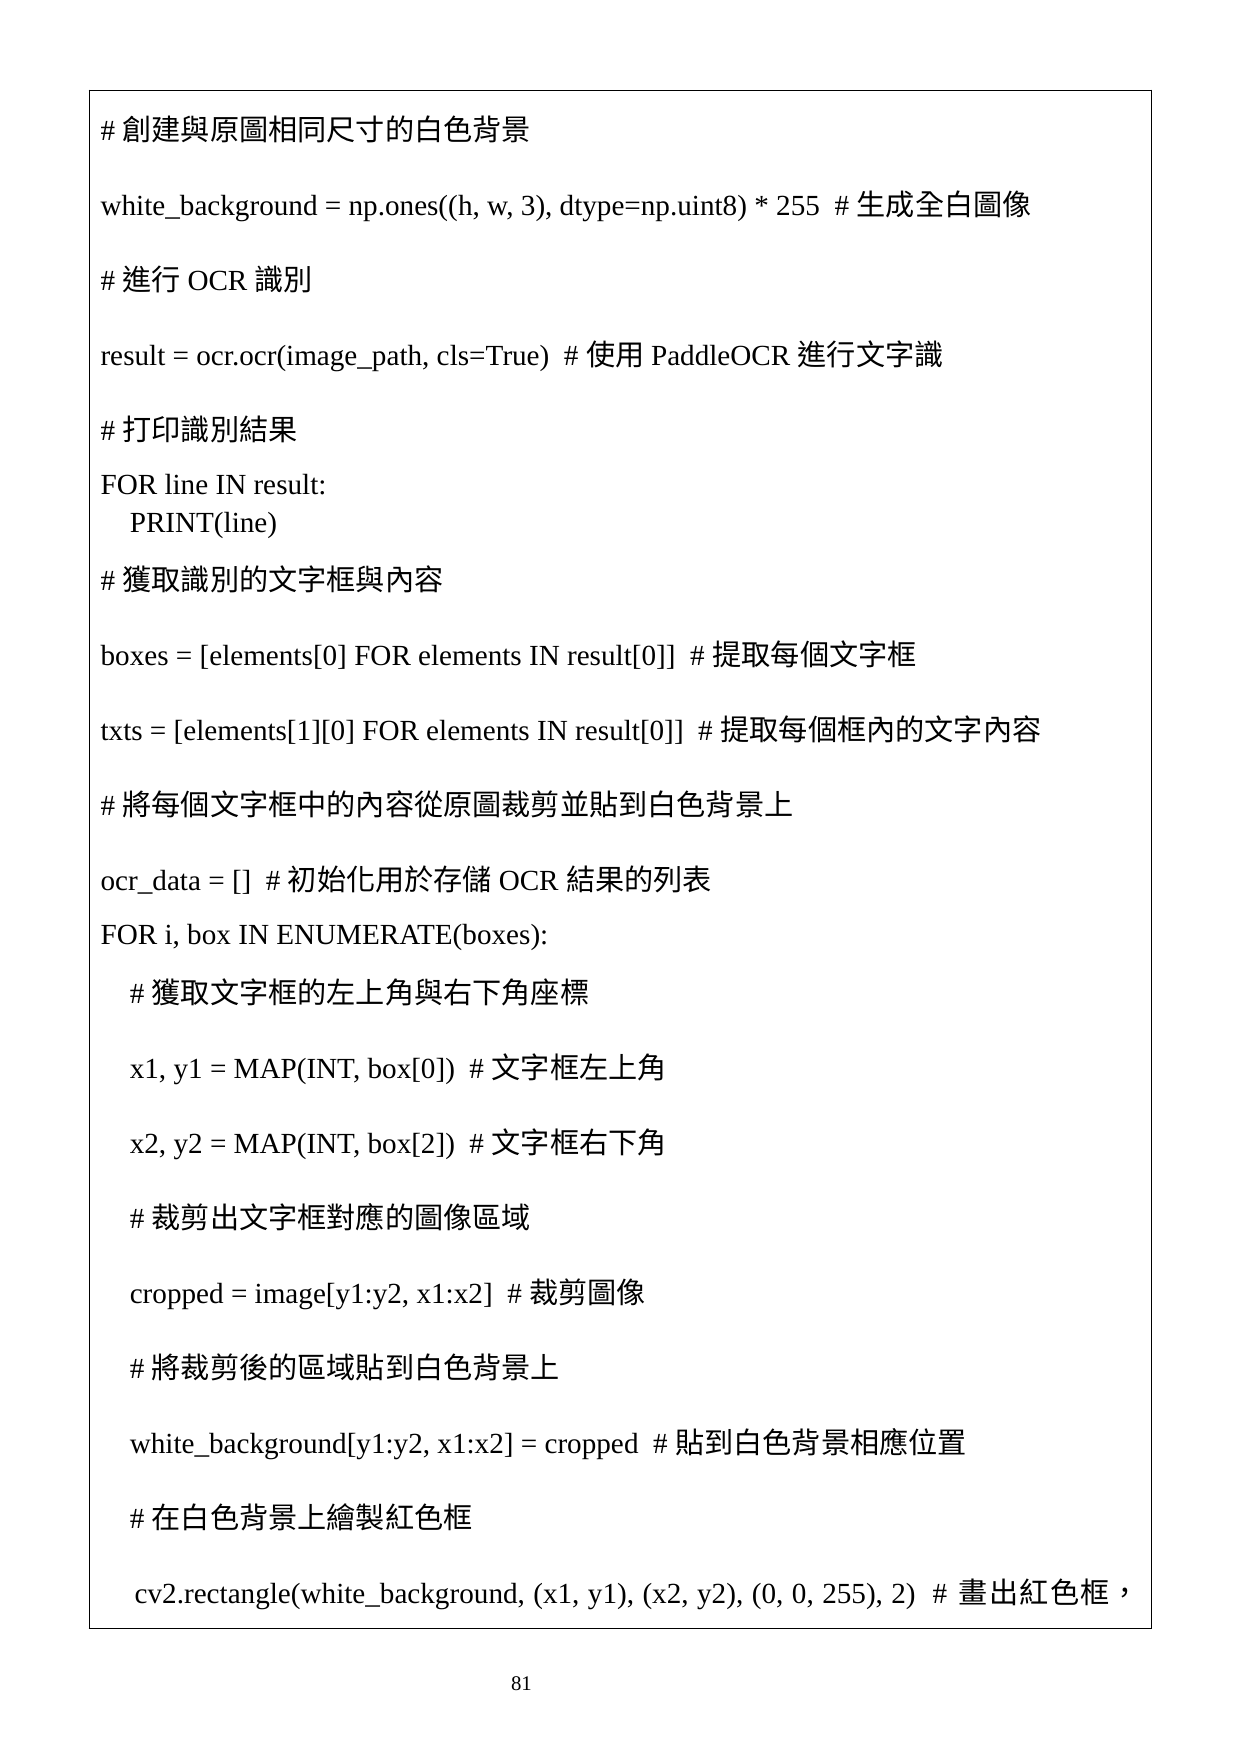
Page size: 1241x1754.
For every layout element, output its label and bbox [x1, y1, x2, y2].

table_cell [90, 91, 1151, 1628]
